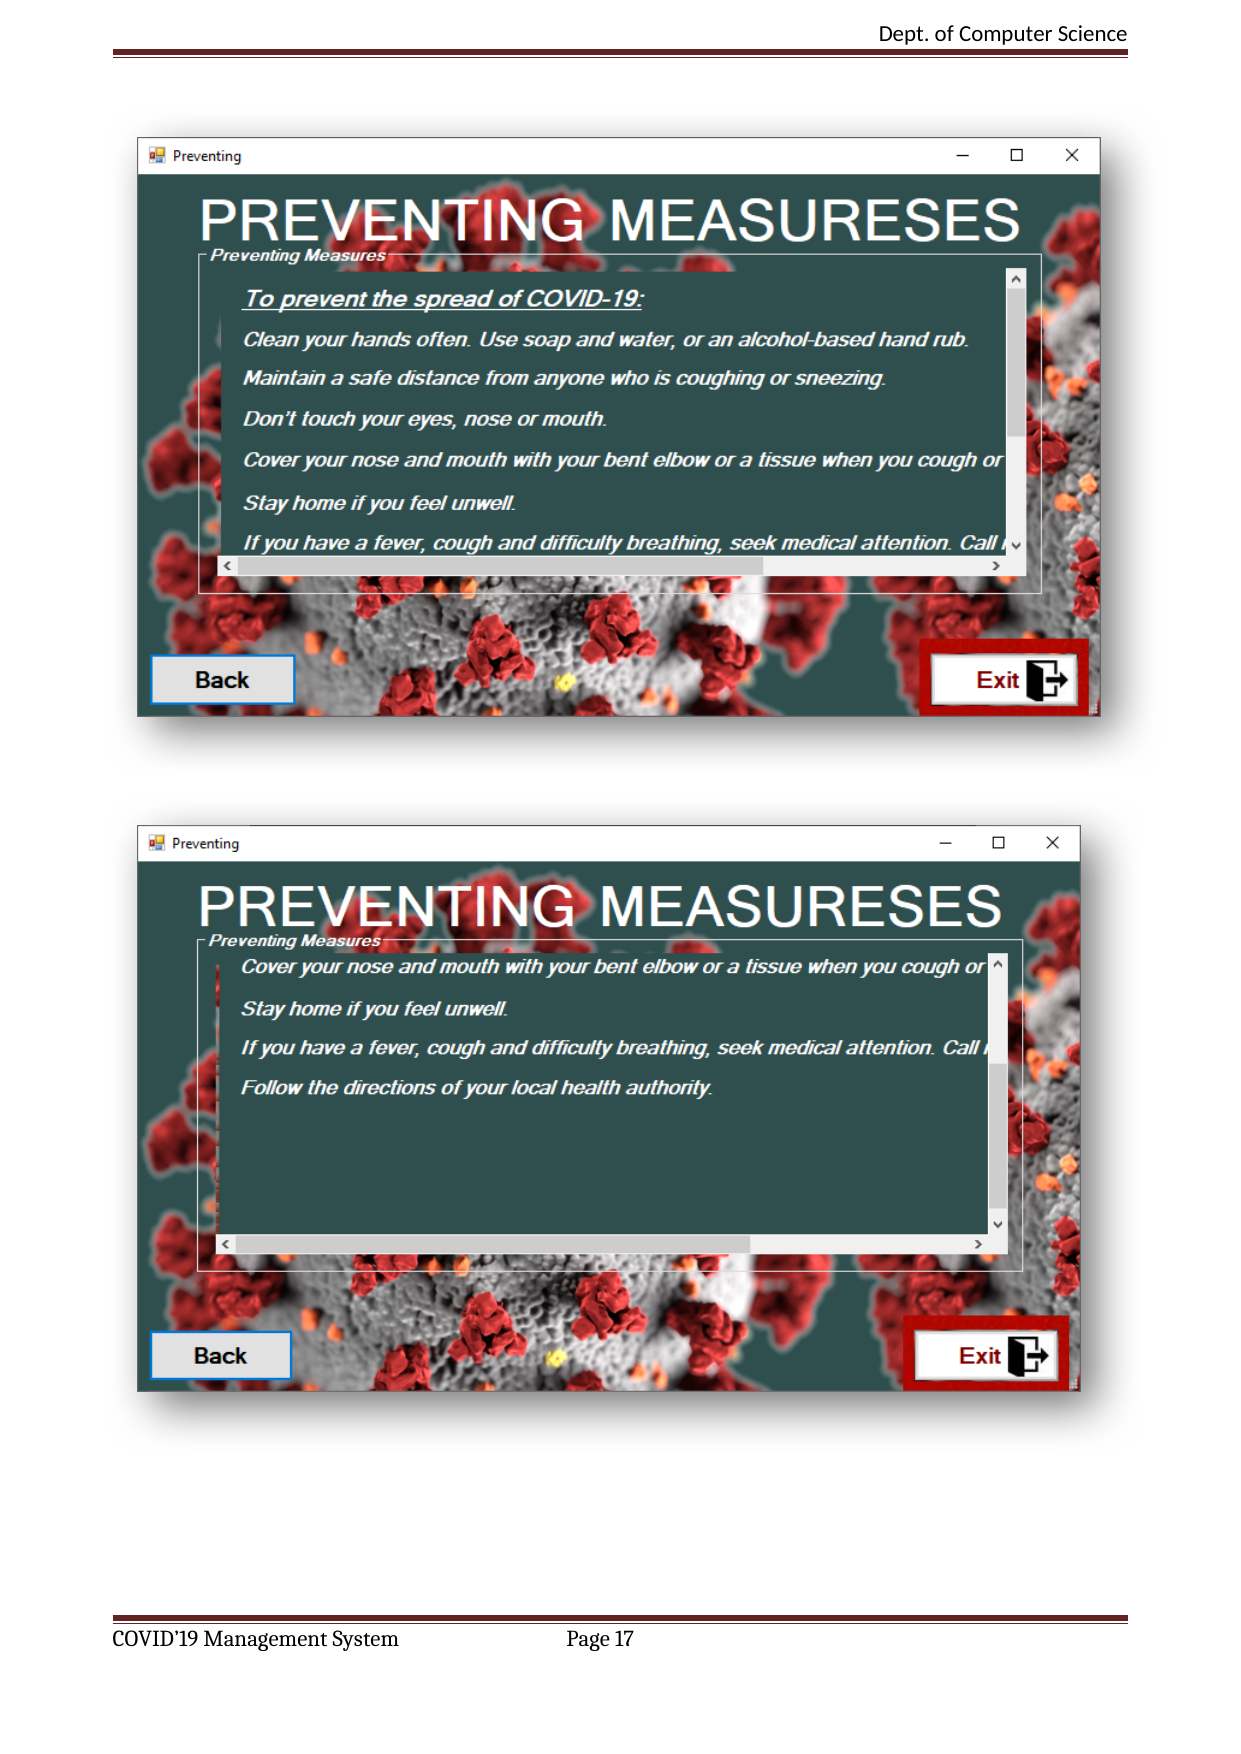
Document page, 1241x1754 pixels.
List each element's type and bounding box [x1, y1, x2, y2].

picture [137, 137, 1101, 717]
picture [137, 825, 1081, 1392]
